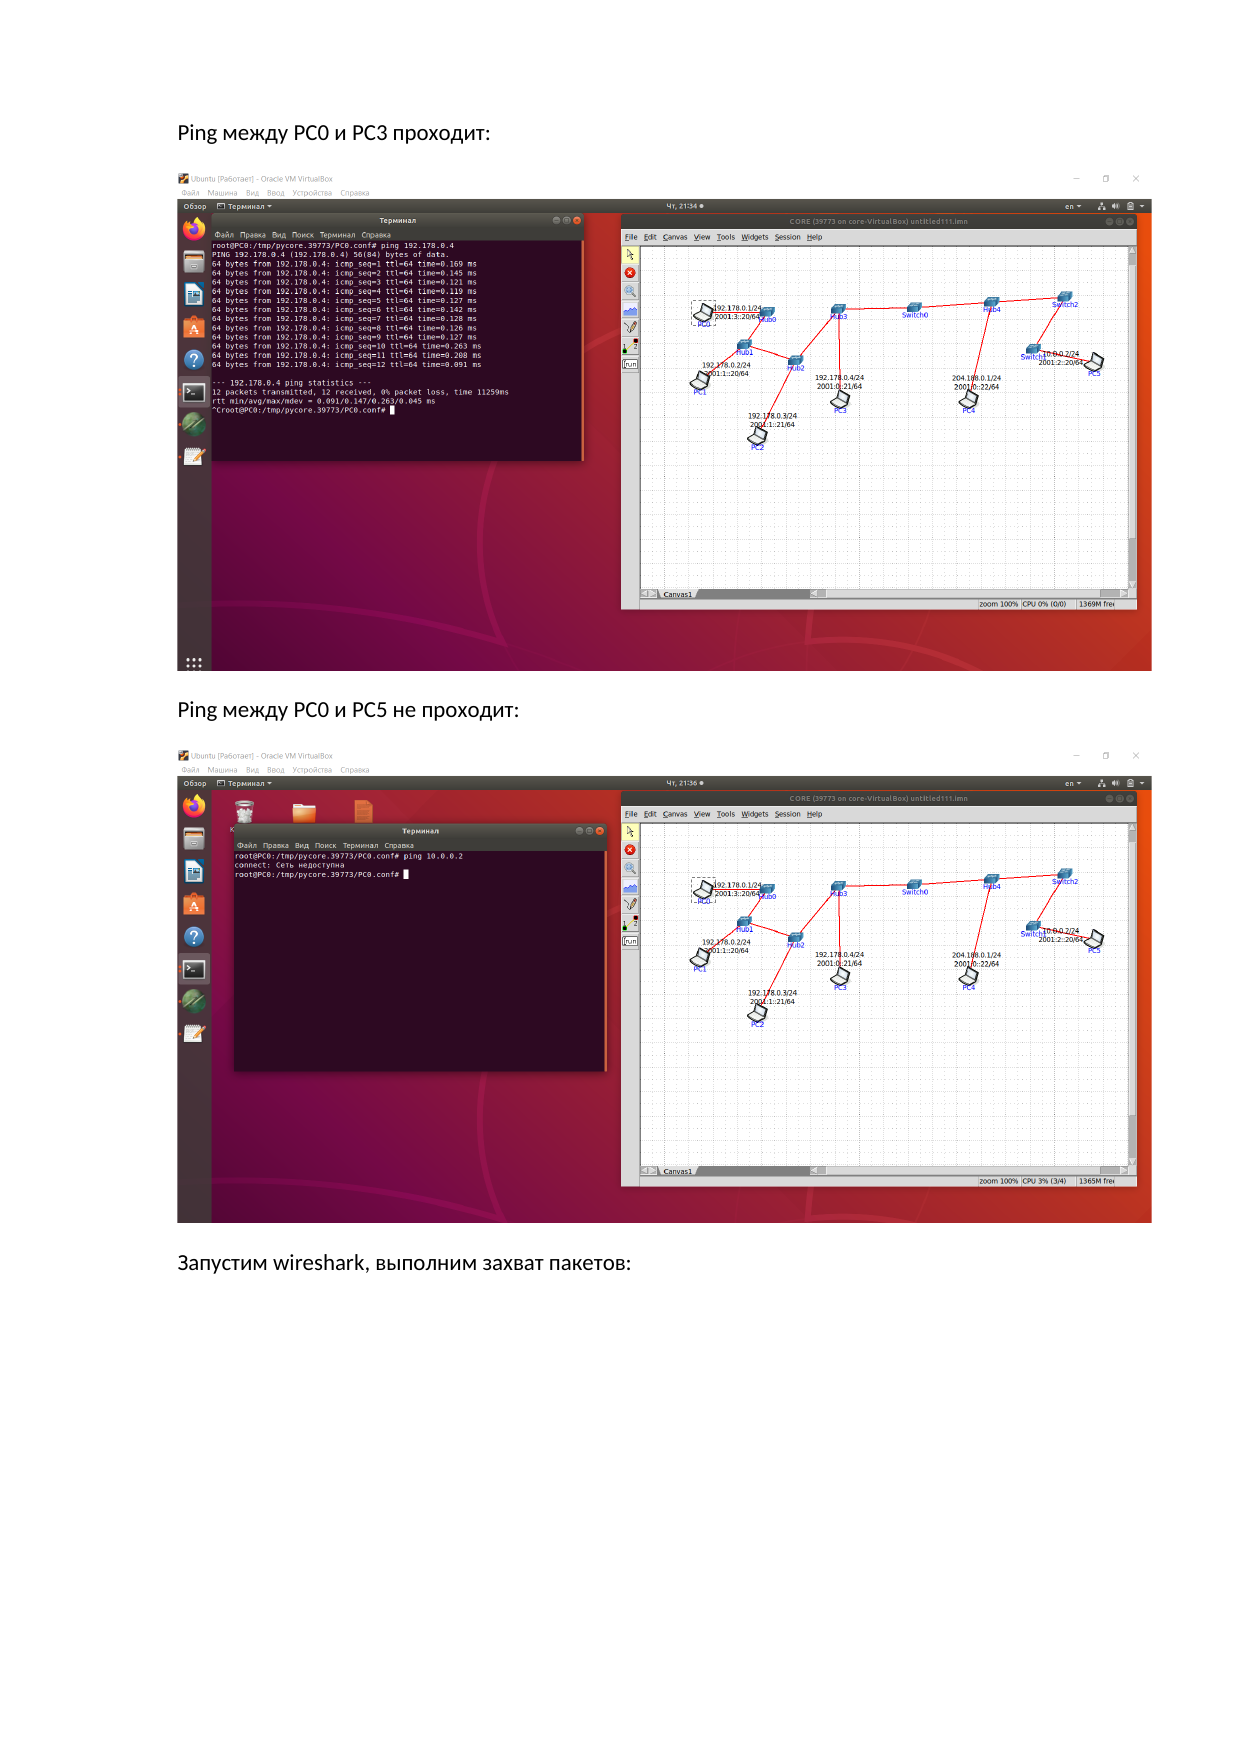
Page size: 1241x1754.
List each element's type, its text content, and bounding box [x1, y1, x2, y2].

text Ping между PC0 и PC5 не проходит: [177, 695, 1152, 723]
picture [177, 748, 1152, 1223]
picture [177, 171, 1152, 671]
text Ping между PC0 и PC3 проходит: [177, 118, 1152, 146]
text Запустим wireshark, выполним захват пакетов: [177, 1248, 1152, 1276]
